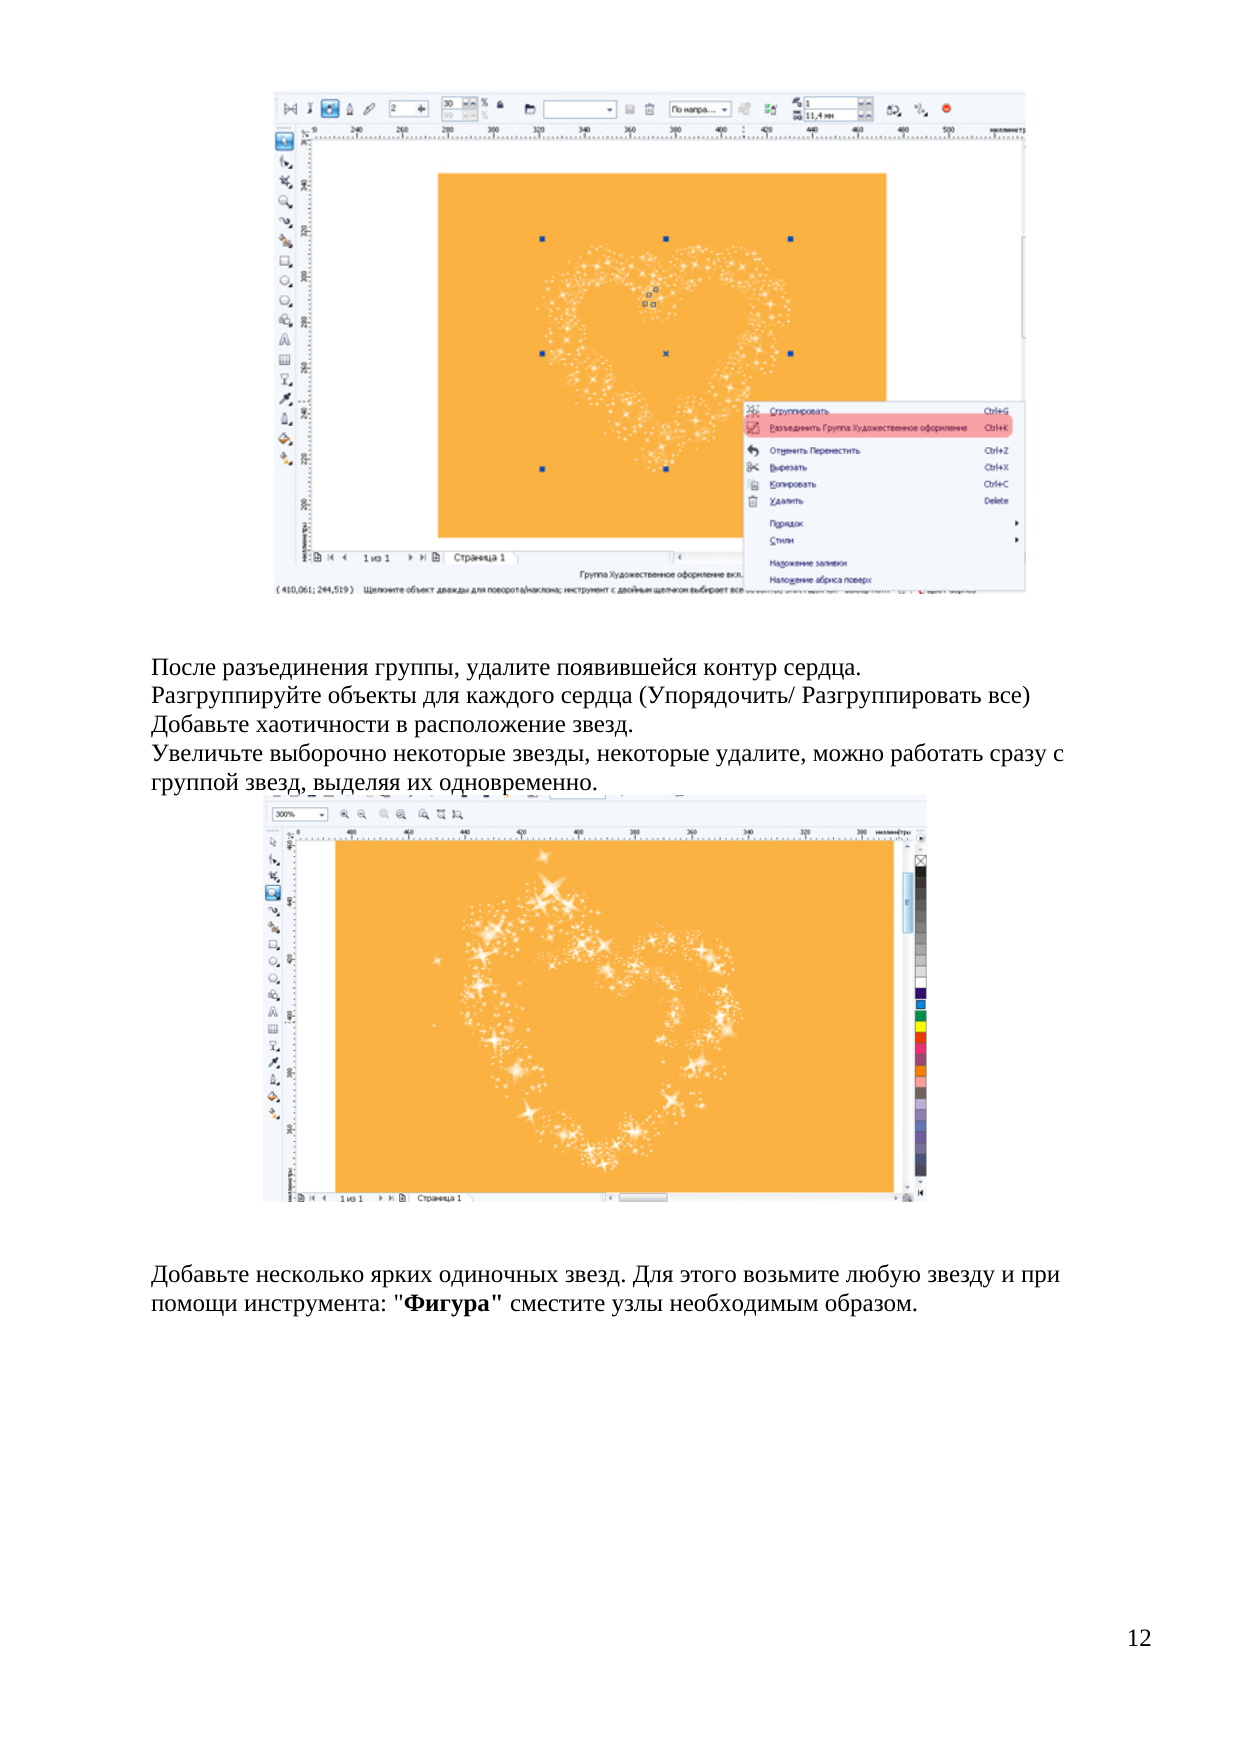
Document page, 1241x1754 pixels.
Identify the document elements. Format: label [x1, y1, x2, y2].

picture [263, 795, 927, 1202]
table_header [148, 89, 1152, 1319]
picture [273, 91, 1026, 594]
